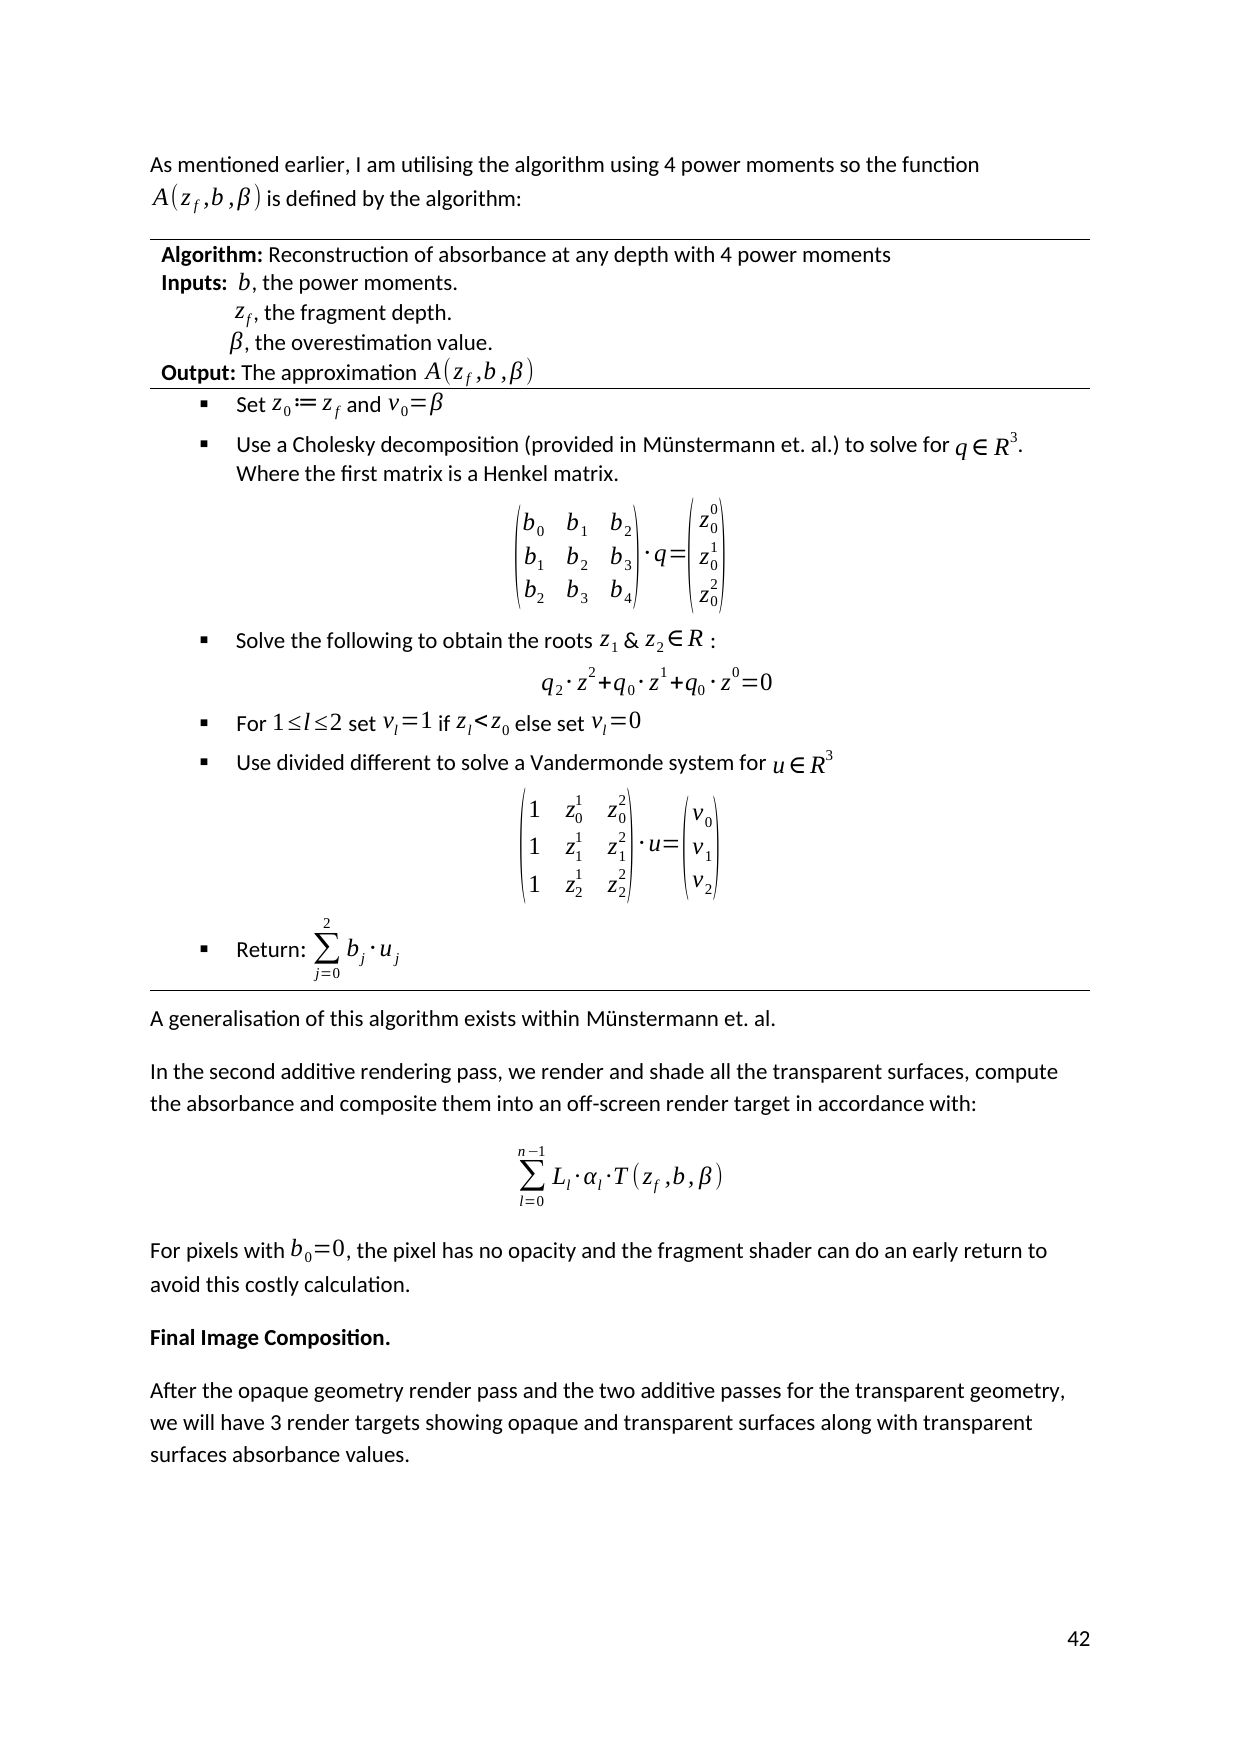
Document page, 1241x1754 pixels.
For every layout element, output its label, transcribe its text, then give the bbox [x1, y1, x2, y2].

text For pixels with , the pixel has no opacity and the fragment shader can do an early return to avoid this costly calculation. [150, 1234, 1090, 1298]
text Final Image Composition. [150, 1323, 1090, 1351]
text In the second additive rendering pass, we render and shade all the transparent surfaces, compute the absorbance and composite them into an off-screen render target in accordance with: [150, 1057, 1090, 1117]
table_cell Set and Use a Cholesky decomposition (provided in Münstermann et. al.) to solve for . Where the first matrix is a Henkel matrix. Solve the following to obtain the roots & : For set if else set Use divided different to solve a Vandermonde system for Return: [150, 389, 1090, 990]
text A generalisation of this algorithm exists within Münstermann et. al. [150, 1004, 1090, 1032]
table_header Algorithm: Reconstruction of absorbance at any depth with 4 power moments Inputs: , the power moments. , the fragment depth. , the overestimation value. Output: The approximation [150, 240, 1090, 388]
text After the opaque geometry render pass and the two additive passes for the transparent geometry, we will have 3 render targets showing opaque and transparent surfaces along with transparent surfaces absorbance values. [150, 1376, 1090, 1468]
text As mentioned earlier, I am utilising the algorithm using 4 power moments so the function is defined by the algorithm: [150, 150, 1090, 214]
